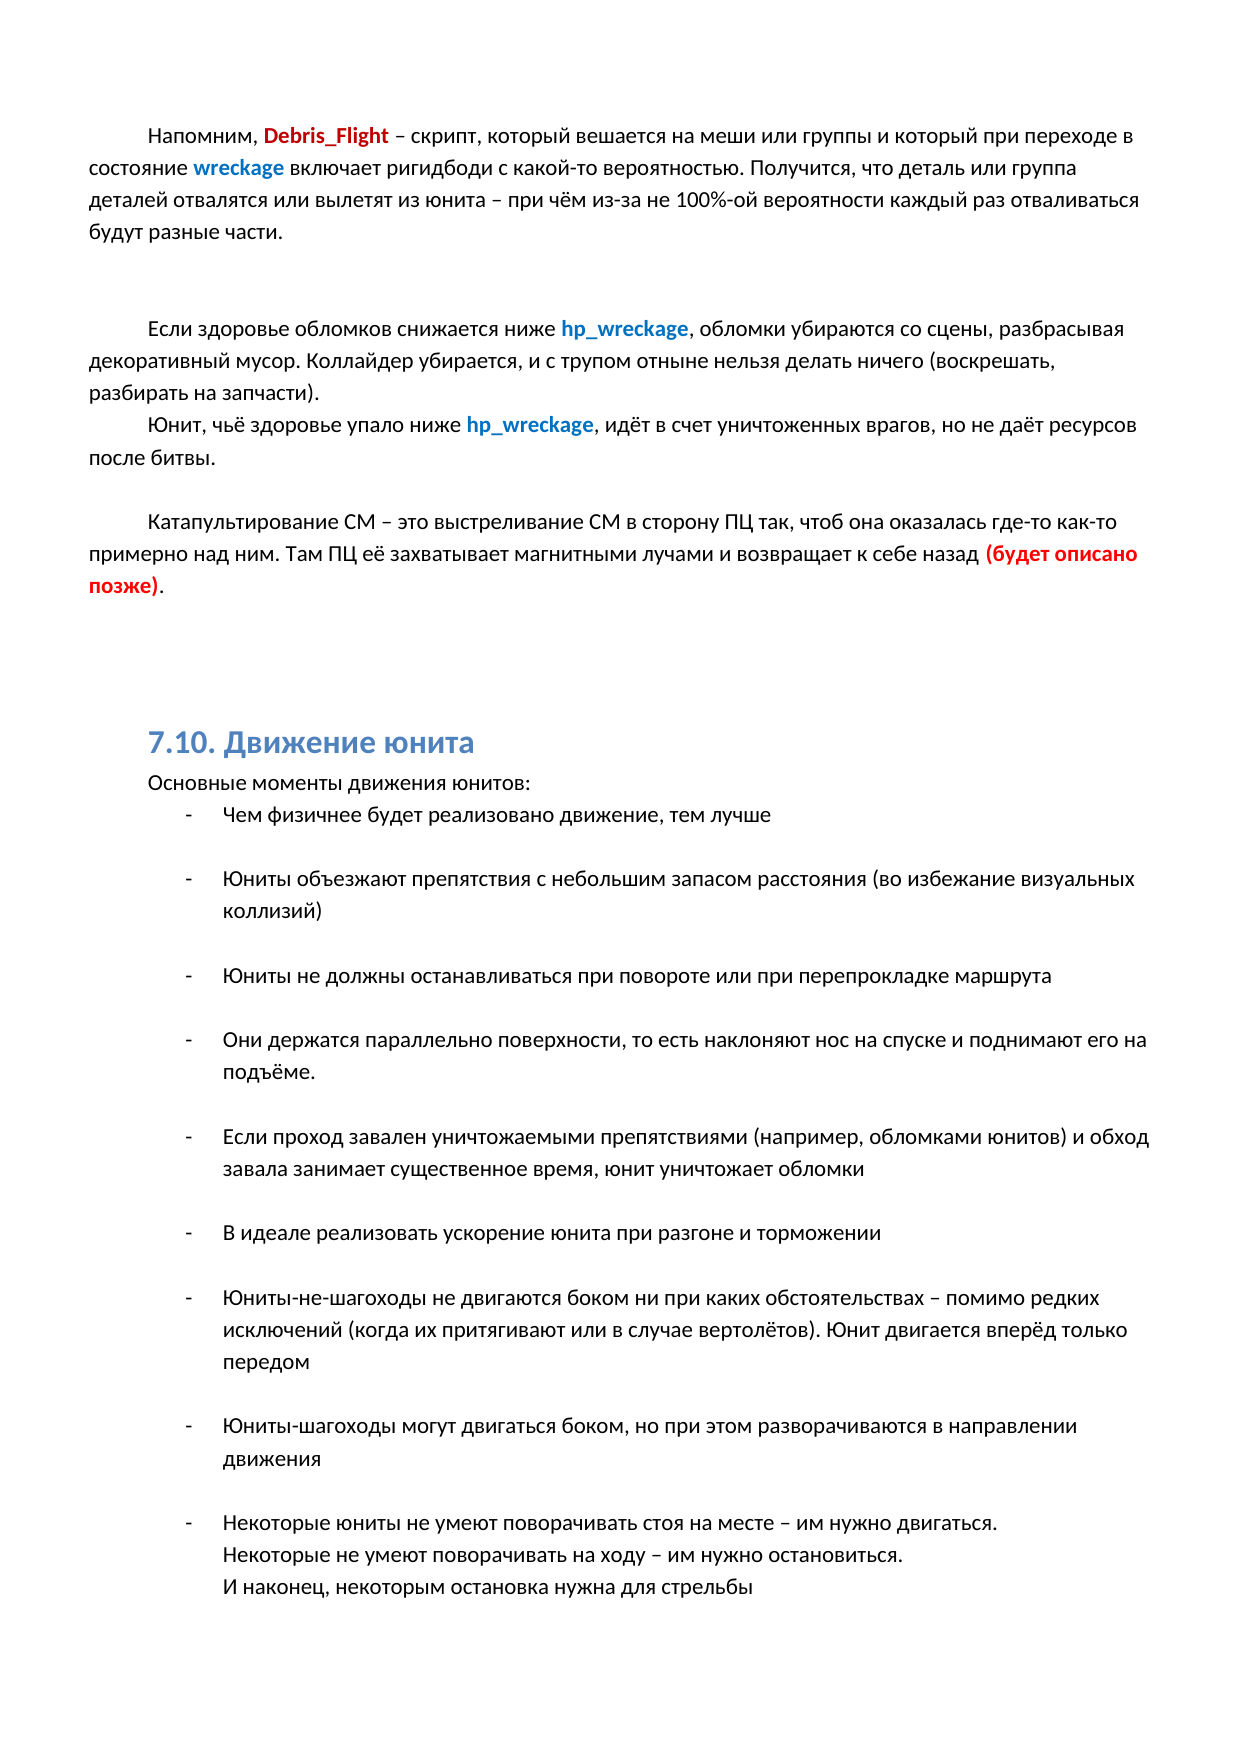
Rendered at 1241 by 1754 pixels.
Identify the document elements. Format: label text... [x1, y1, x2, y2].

list Юниты-шагоходы могут двигаться боком, но при этом разворачиваются в направлении движения [185, 1411, 1152, 1472]
list Они держатся параллельно поверхности, то есть наклоняют нос на спуске и поднимают его на подъёме. [185, 1025, 1152, 1085]
text Катапультирование СМ – это выстреливание СМ в сторону ПЦ так, чтоб она оказалась где-то как-то примерно над ним. Там ПЦ её захватывает магнитными лучами и возвращает к себе назад (будет описано позже). [88, 507, 1152, 599]
list В идеале реализовать ускорение юнита при разгоне и торможении [185, 1218, 1152, 1246]
list Юниты объезжают препятствия с небольшим запасом расстояния (во избежание визуальных коллизий) [185, 864, 1152, 924]
list Чем физичнее будет реализовано движение, тем лучше [185, 800, 1152, 828]
subtitle 7.10. Движение юнита [148, 721, 1152, 762]
text Основные моменты движения юнитов: [88, 768, 1152, 796]
list Некоторые юниты не умеют поворачивать стоя на месте – им нужно двигаться. Некоторые не умеют поворачивать на ходу – им нужно остановиться. И наконец, некоторым остановка нужна для стрельбы [185, 1508, 1152, 1600]
list Если проход завален уничтожаемыми препятствиями (например, обломками юнитов) и обход завала занимает существенное время, юнит уничтожает обломки [185, 1122, 1152, 1214]
text Напомним, Debris_Flight – скрипт, который вешается на меши или группы и который при переходе в состояние wreckage включает ригидбоди с какой-то вероятностью. Получится, что деталь или группа деталей отвалятся или вылетят из юнита – при чём из-за не 100%-ой вероятности каждый раз отваливаться будут разные части. [88, 121, 1152, 245]
text Юнит, чьё здоровье упало ниже hp_wreckage, идёт в счет уничтоженных врагов, но не даёт ресурсов после битвы. [88, 410, 1152, 471]
list Юниты не должны останавливаться при повороте или при перепрокладке маршрута [185, 961, 1152, 989]
text Если здоровье обломков снижается ниже hp_wreckage, обломки убираются со сцены, разбрасывая декоративный мусор. Коллайдер убирается, и с трупом отныне нельзя делать ничего (воскрешать, разбирать на запчасти). [88, 314, 1152, 406]
list Юниты-не-шагоходы не двигаются боком ни при каких обстоятельствах – помимо редких исключений (когда их притягивают или в случае вертолётов). Юнит двигается вперёд только передом [185, 1283, 1152, 1375]
